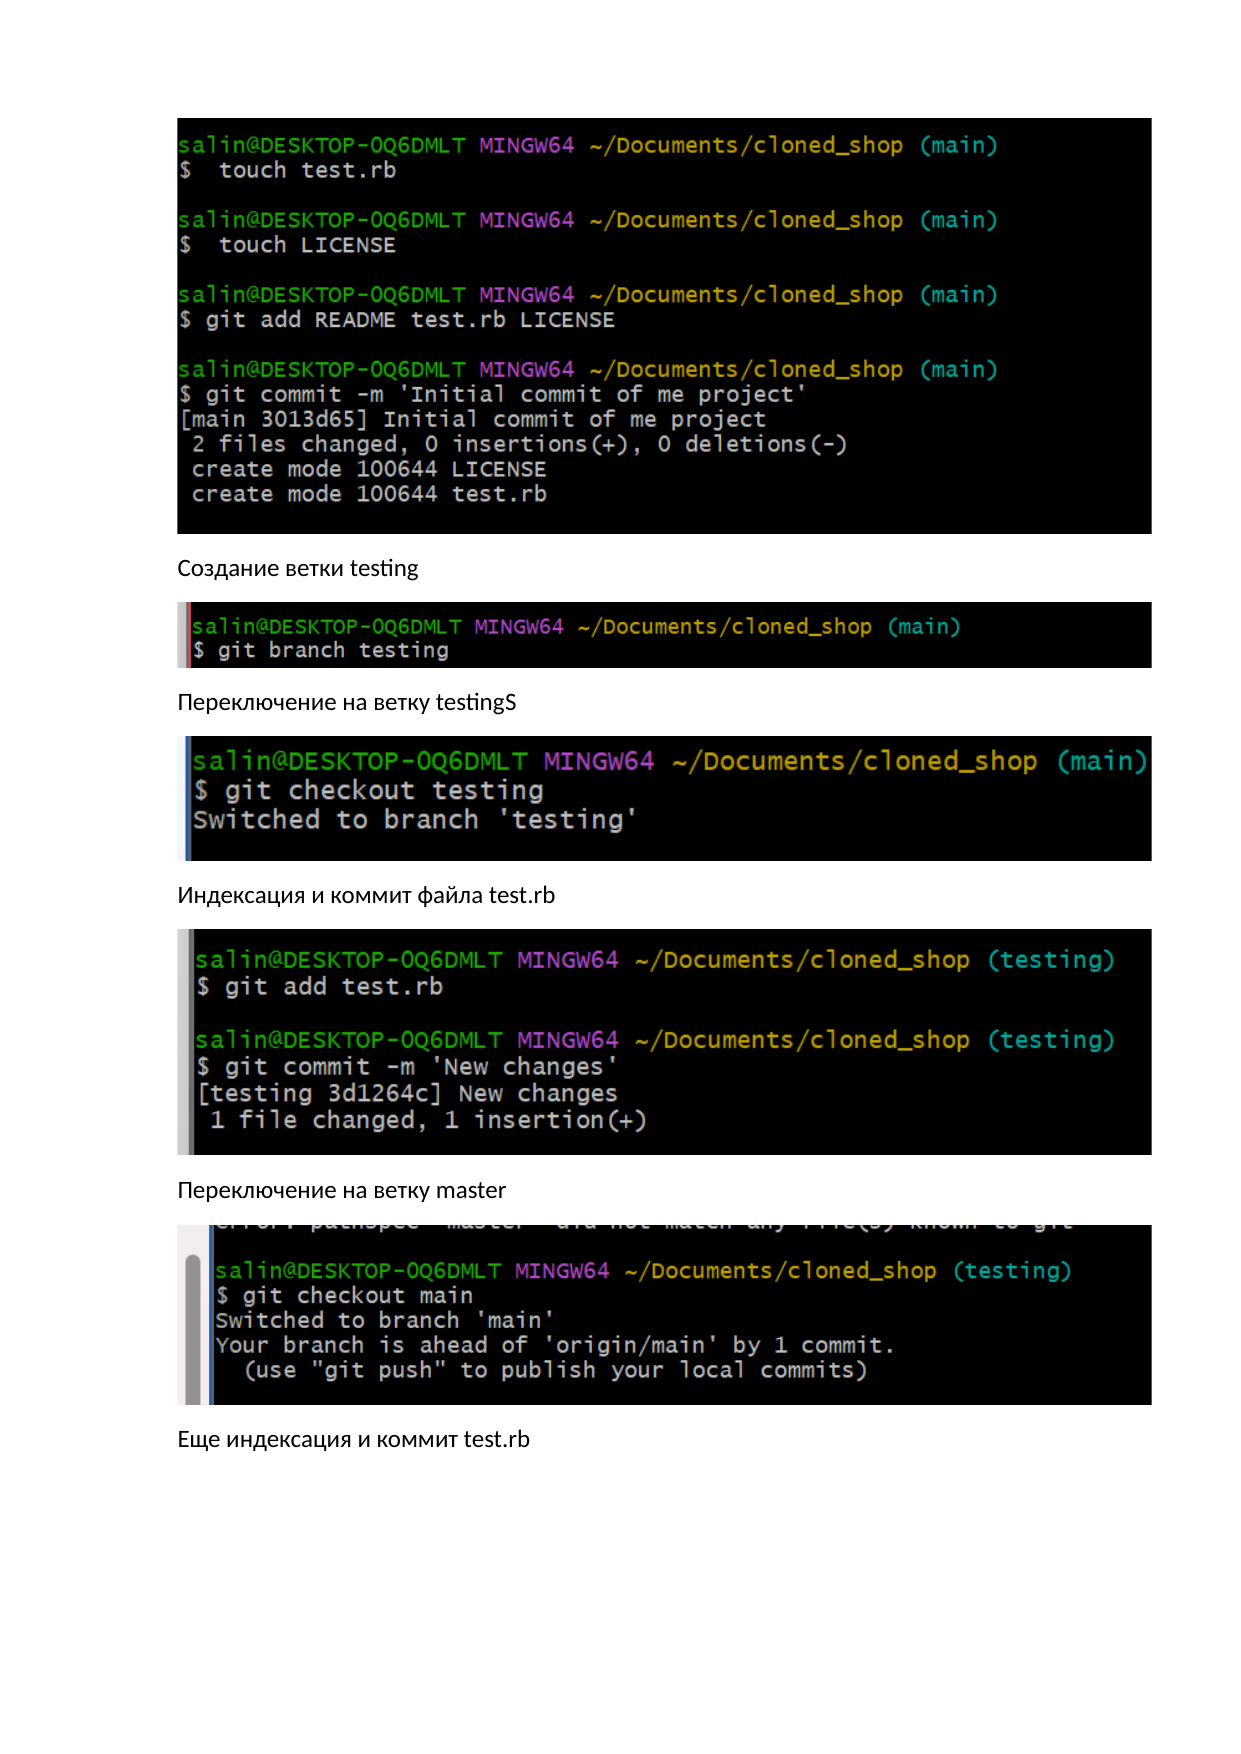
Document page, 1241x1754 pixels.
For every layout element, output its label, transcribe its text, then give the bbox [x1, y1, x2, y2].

picture [177, 602, 1152, 668]
picture [177, 736, 1152, 861]
picture [177, 1225, 1152, 1405]
text Создание ветки testing [177, 553, 1152, 583]
text Еще индексация и коммит test.rb [177, 1423, 1152, 1454]
text Переключение на ветку master [177, 1174, 1152, 1204]
picture [177, 929, 1152, 1155]
text Индексация и коммит файла test.rb [177, 879, 1152, 910]
picture [177, 118, 1152, 534]
text Переключение на ветку testingS [177, 686, 1152, 717]
